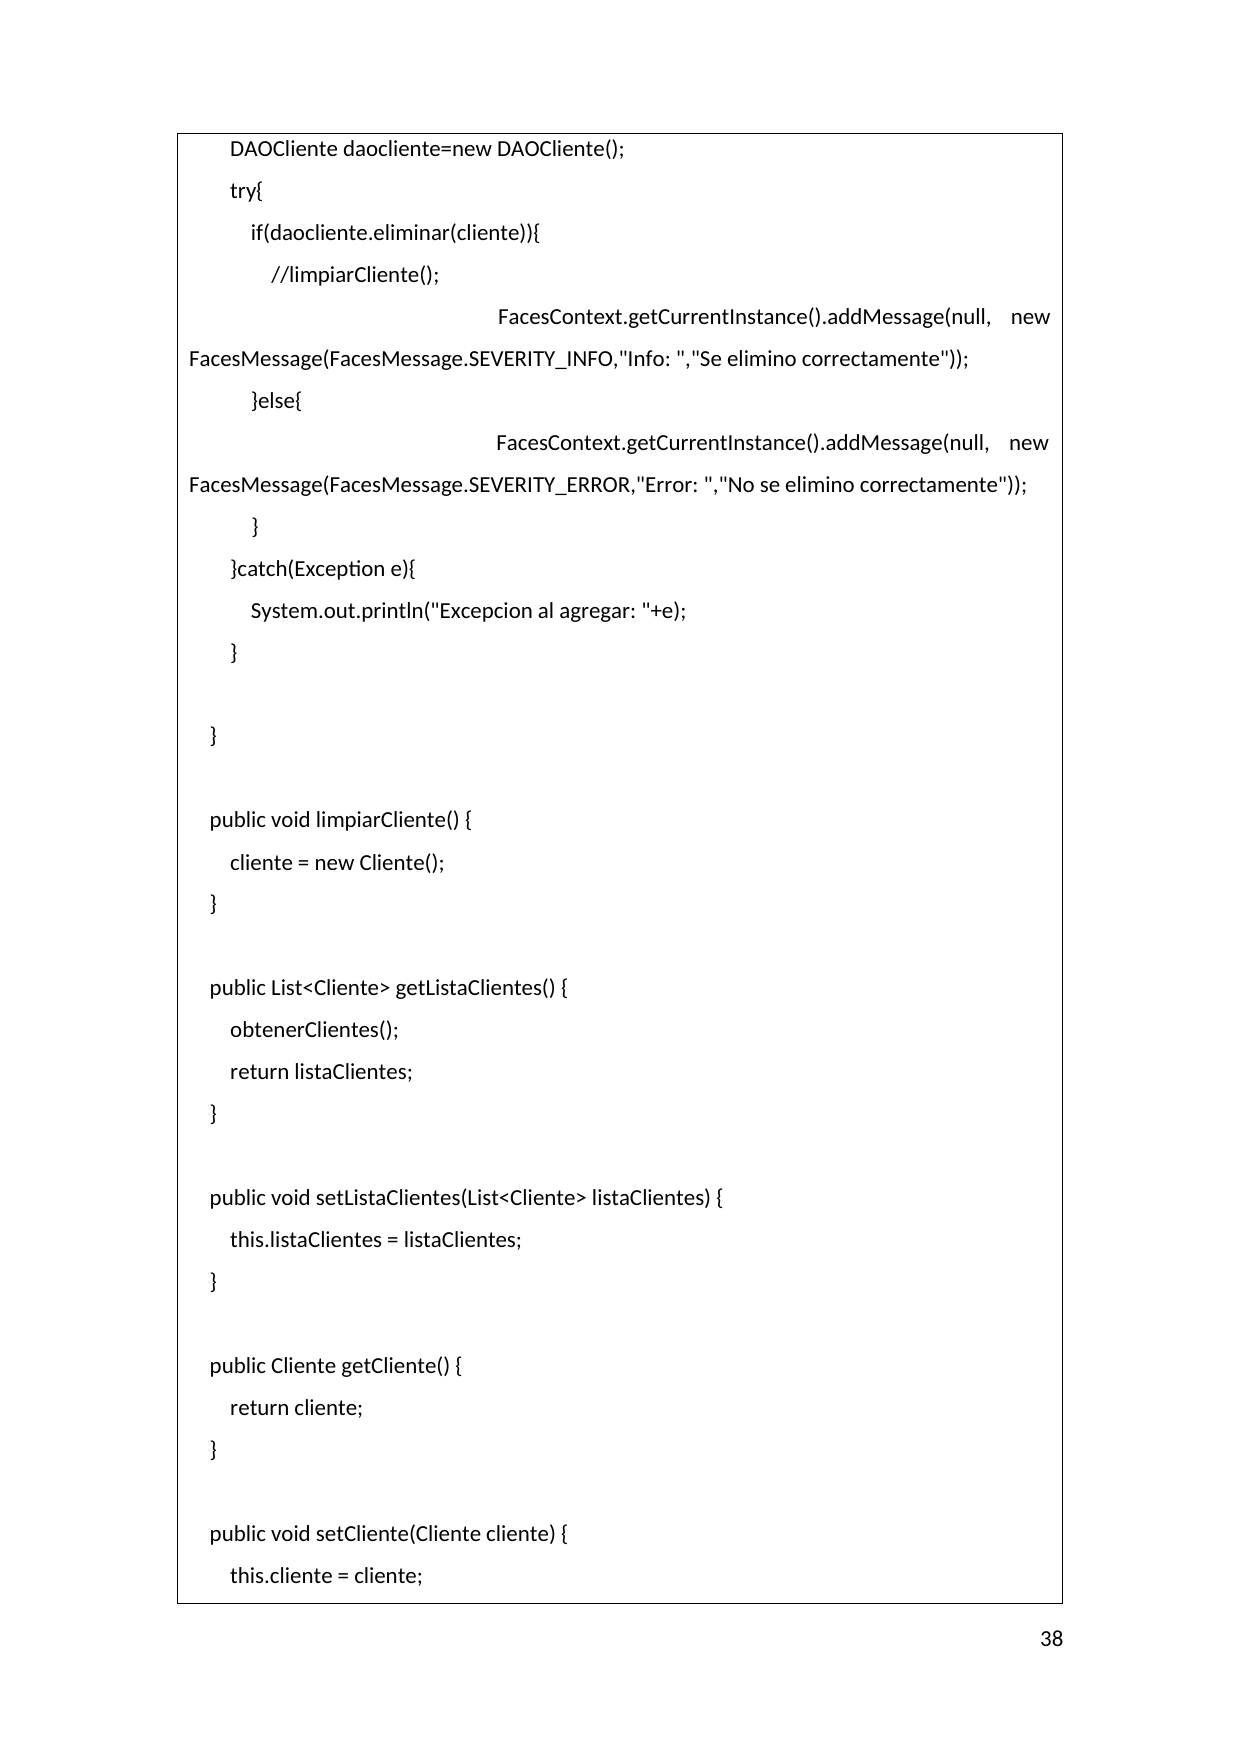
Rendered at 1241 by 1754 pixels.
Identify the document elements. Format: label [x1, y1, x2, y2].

table_header [178, 134, 1062, 1602]
